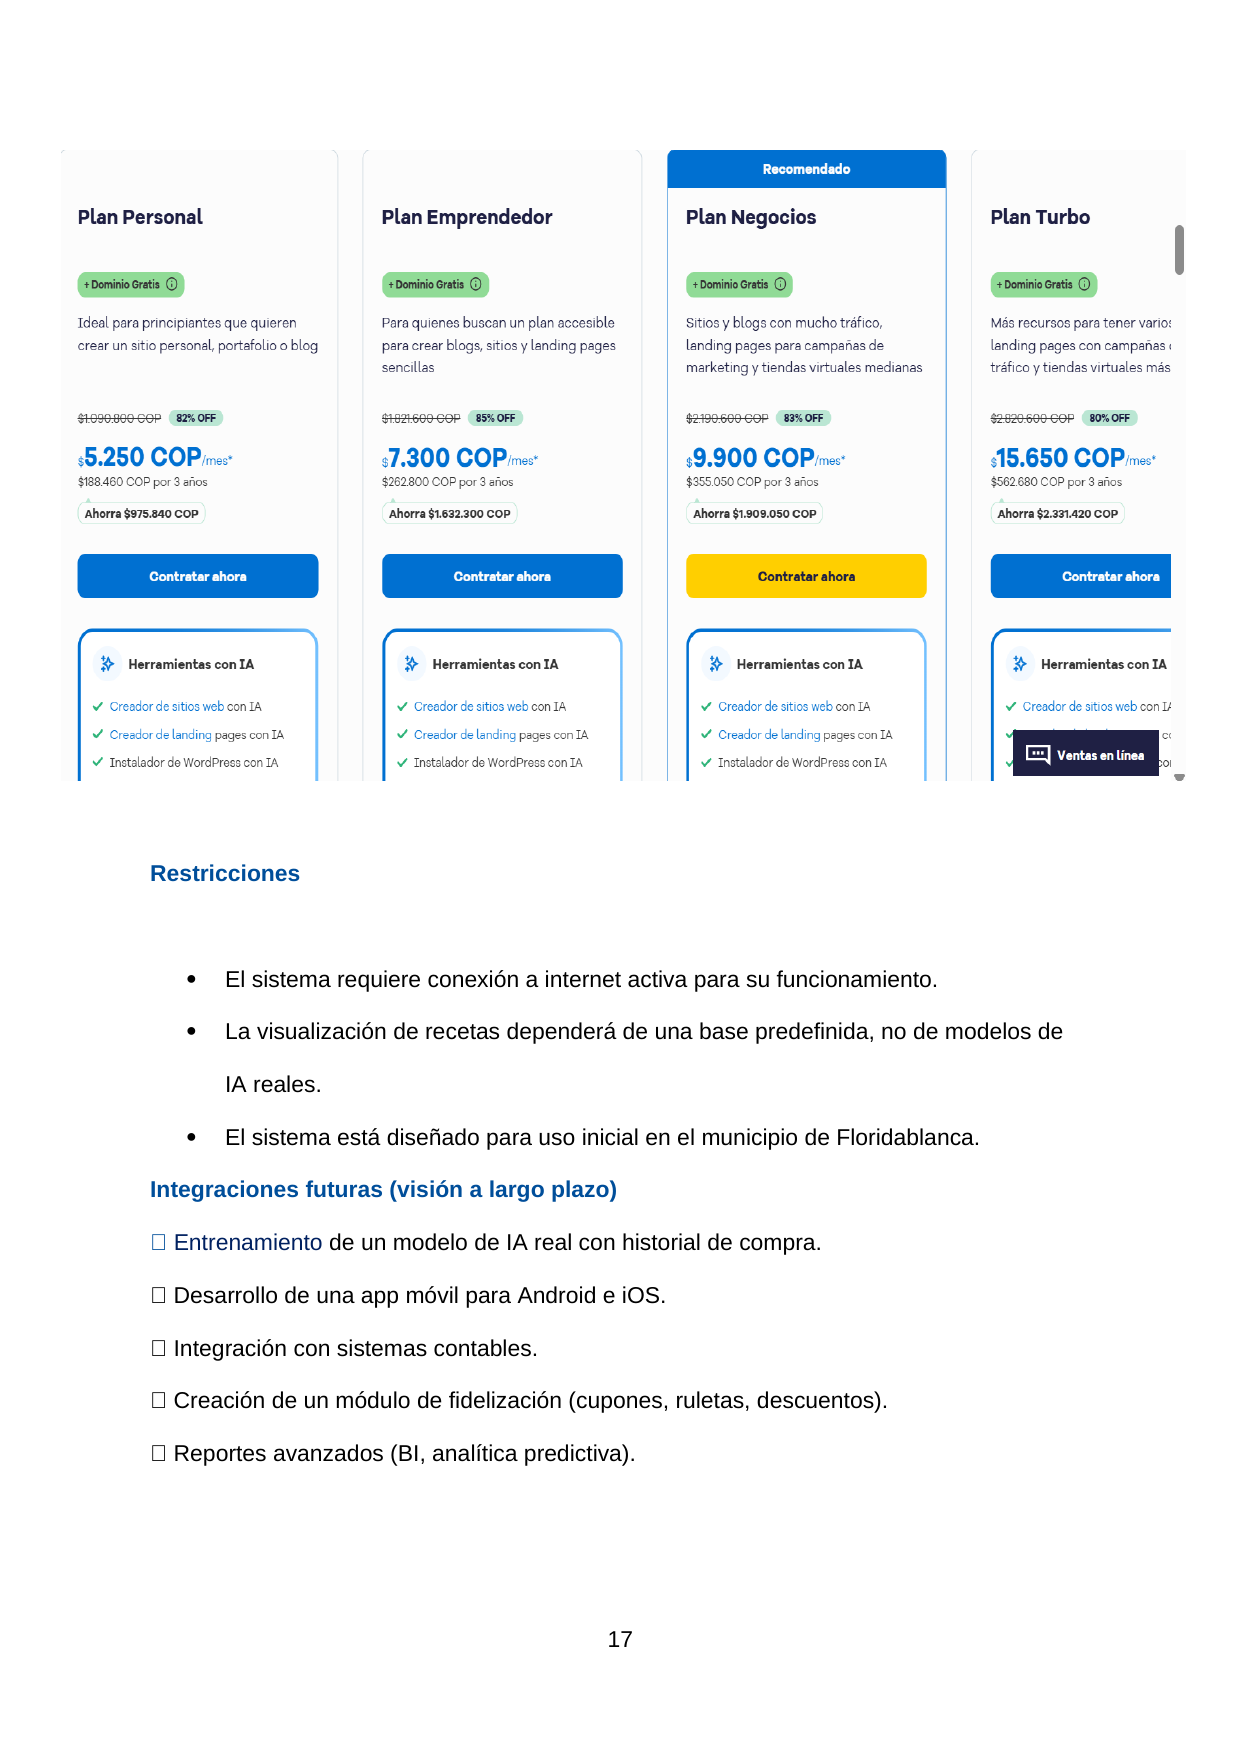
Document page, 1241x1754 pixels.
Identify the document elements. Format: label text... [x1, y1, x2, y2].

picture [61, 150, 1186, 781]
text  Creación de un módulo de fidelización (cupones, ruletas, descuentos). [150, 1387, 1090, 1413]
text Integraciones futuras (visión a largo plazo) [150, 1176, 1090, 1203]
text Restricciones [150, 860, 1090, 886]
list El sistema está diseñado para uso inicial en el municipio de Floridablanca. [187, 1124, 1090, 1150]
text  Entrenamiento de un modelo de IA real con historial de compra. [150, 1229, 1090, 1255]
text  Integración con sistemas contables. [150, 1334, 1090, 1361]
list La visualización de recetas dependerá de una base predefinida, no de modelos de IA reales. [187, 1018, 1090, 1097]
text  Reportes avanzados (BI, analítica predictiva). [150, 1440, 1090, 1466]
text  Desarrollo de una app móvil para Android e iOS. [150, 1282, 1090, 1308]
list El sistema requiere conexión a internet activa para su funcionamiento. [187, 966, 1090, 992]
